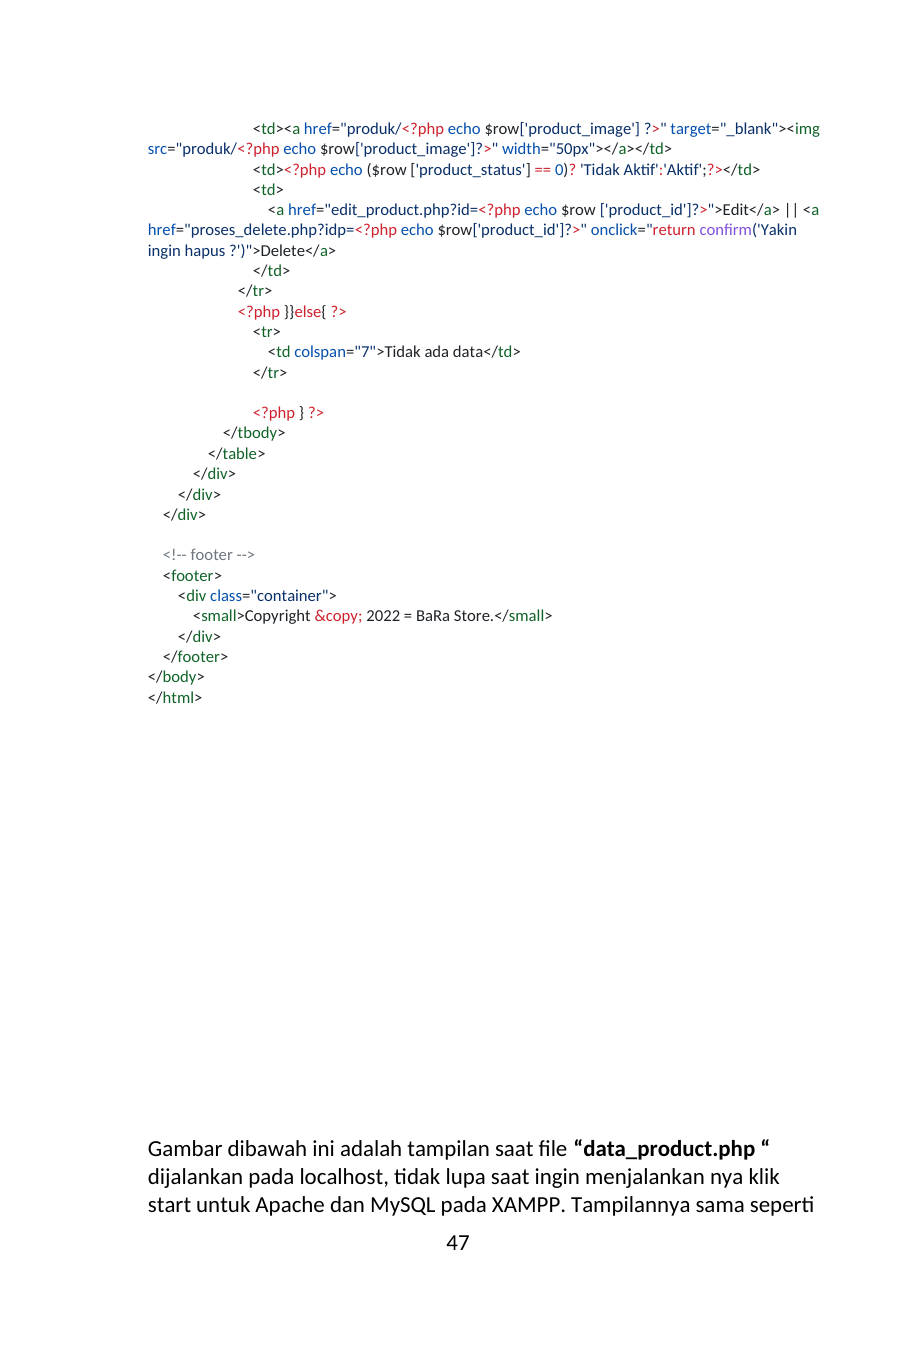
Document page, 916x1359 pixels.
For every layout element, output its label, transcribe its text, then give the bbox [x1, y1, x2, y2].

text </footer> [148, 646, 827, 667]
text <?php }}else{ ?> [148, 301, 827, 321]
text <td><?php echo ($row ['product_status'] == 0)? 'Tidak Aktif':'Aktif';?></td> [148, 159, 827, 179]
text </tr> [148, 362, 827, 382]
text <tr> [148, 321, 827, 342]
text <footer> [148, 565, 827, 585]
text <small>Copyright &copy; 2022 = BaRa Store.</small> [148, 606, 827, 626]
text </table> [148, 443, 827, 463]
text <td><a href="produk/<?php echo $row['product_image'] ?>" target="_blank"><img src="produk/<?php echo $row['product_image']?>" width="50px"></a></td> [148, 118, 827, 159]
text <td> [148, 179, 827, 199]
text <td colspan="7">Tidak ada data</td> [148, 342, 827, 362]
text </div> [148, 463, 827, 484]
text </div> [148, 504, 827, 524]
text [148, 1134, 827, 1218]
text <?php } ?> [148, 402, 827, 423]
text </div> [148, 484, 827, 504]
text <a href="edit_product.php?id=<?php echo $row ['product_id']?>">Edit</a> || <a href="proses_delete.php?idp=<?php echo $row['product_id']?>" onclick="return confirm('Yakin ingin hapus ?')">Delete</a> [148, 199, 827, 260]
text </tbody> [148, 423, 827, 443]
text </body> [148, 667, 827, 687]
text </td> [148, 260, 827, 281]
text <!-- footer --> [148, 545, 827, 565]
text </div> [148, 626, 827, 646]
text </html> [148, 687, 827, 707]
text </tr> [148, 281, 827, 301]
text <div class="container"> [148, 585, 827, 606]
